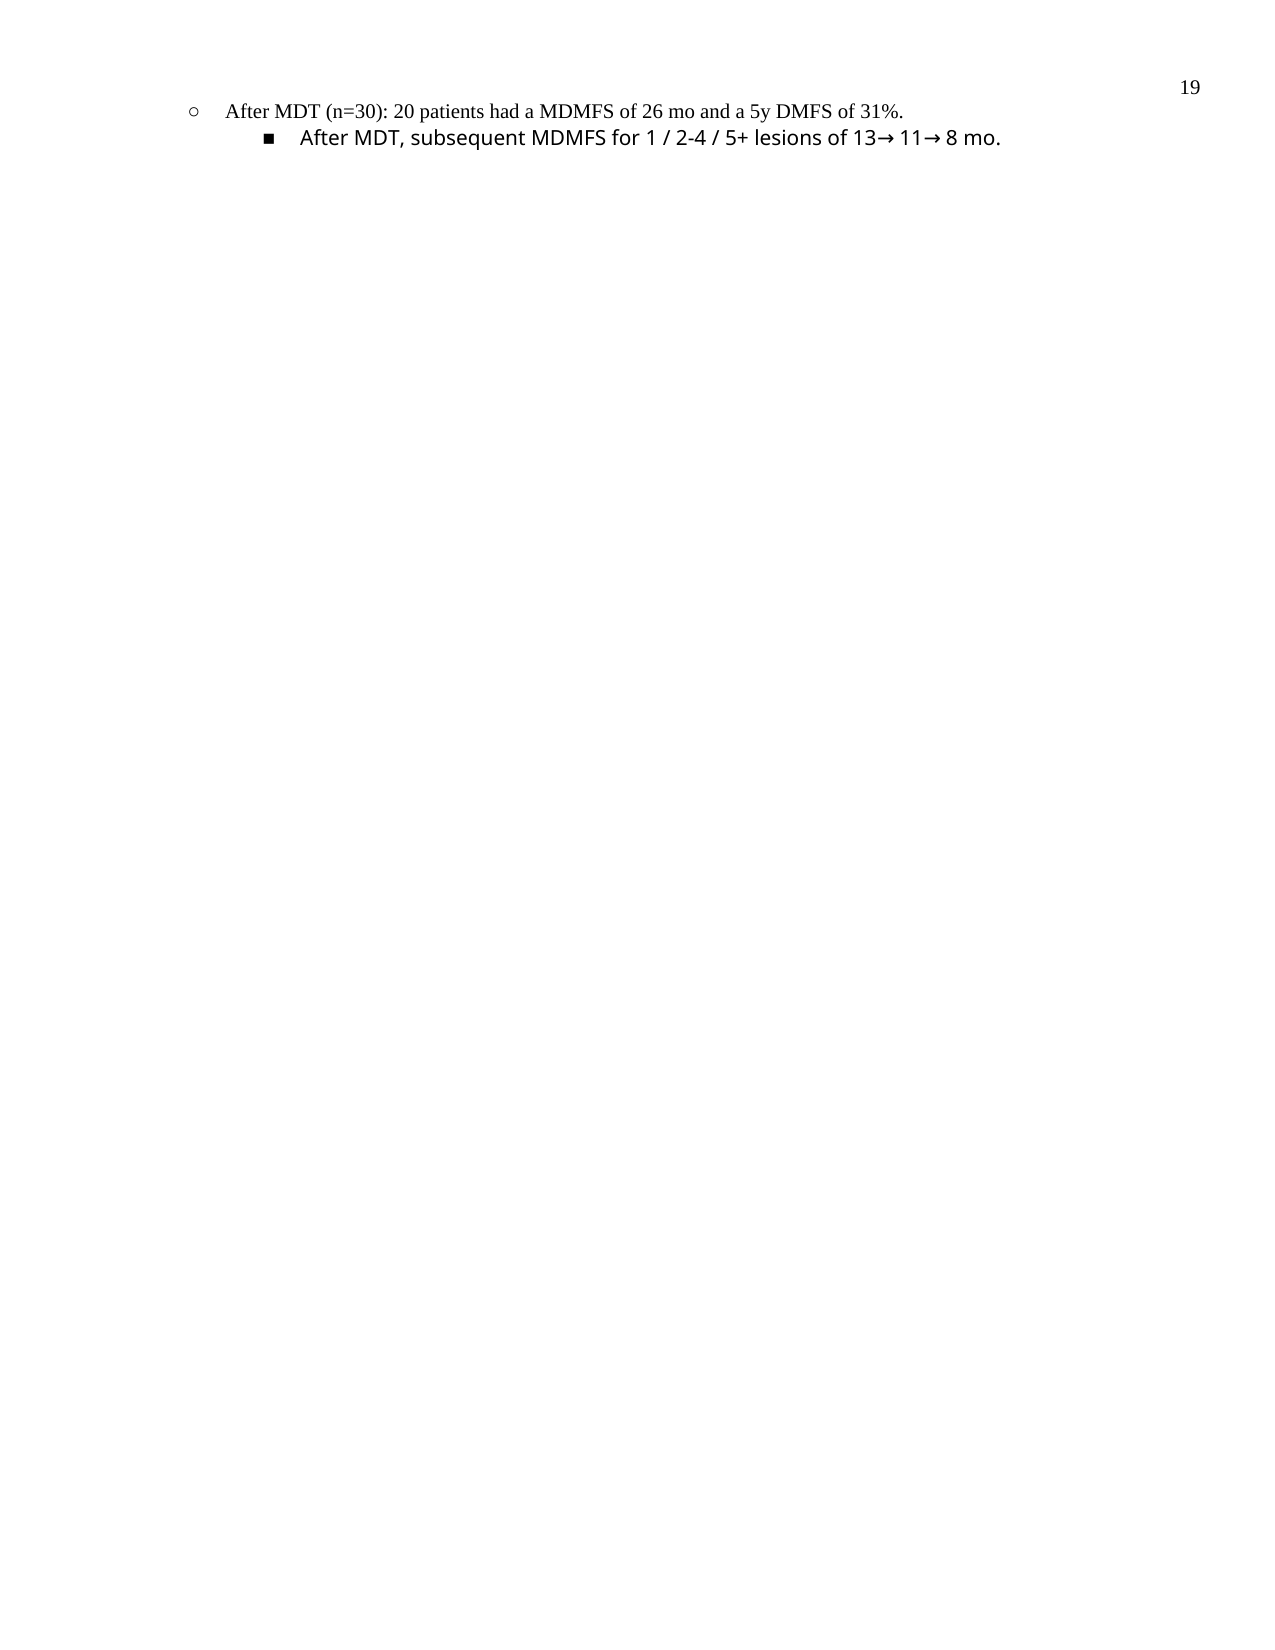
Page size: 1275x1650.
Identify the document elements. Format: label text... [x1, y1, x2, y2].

list After MDT (n=30): 20 patients had a MDMFS of 26 mo and a 5y DMFS of 31%. [187, 99, 1200, 123]
list After MDT, subsequent MDMFS for 1 / 2-4 / 5+ lesions of 13→ 11→ 8 mo. [262, 123, 1200, 152]
